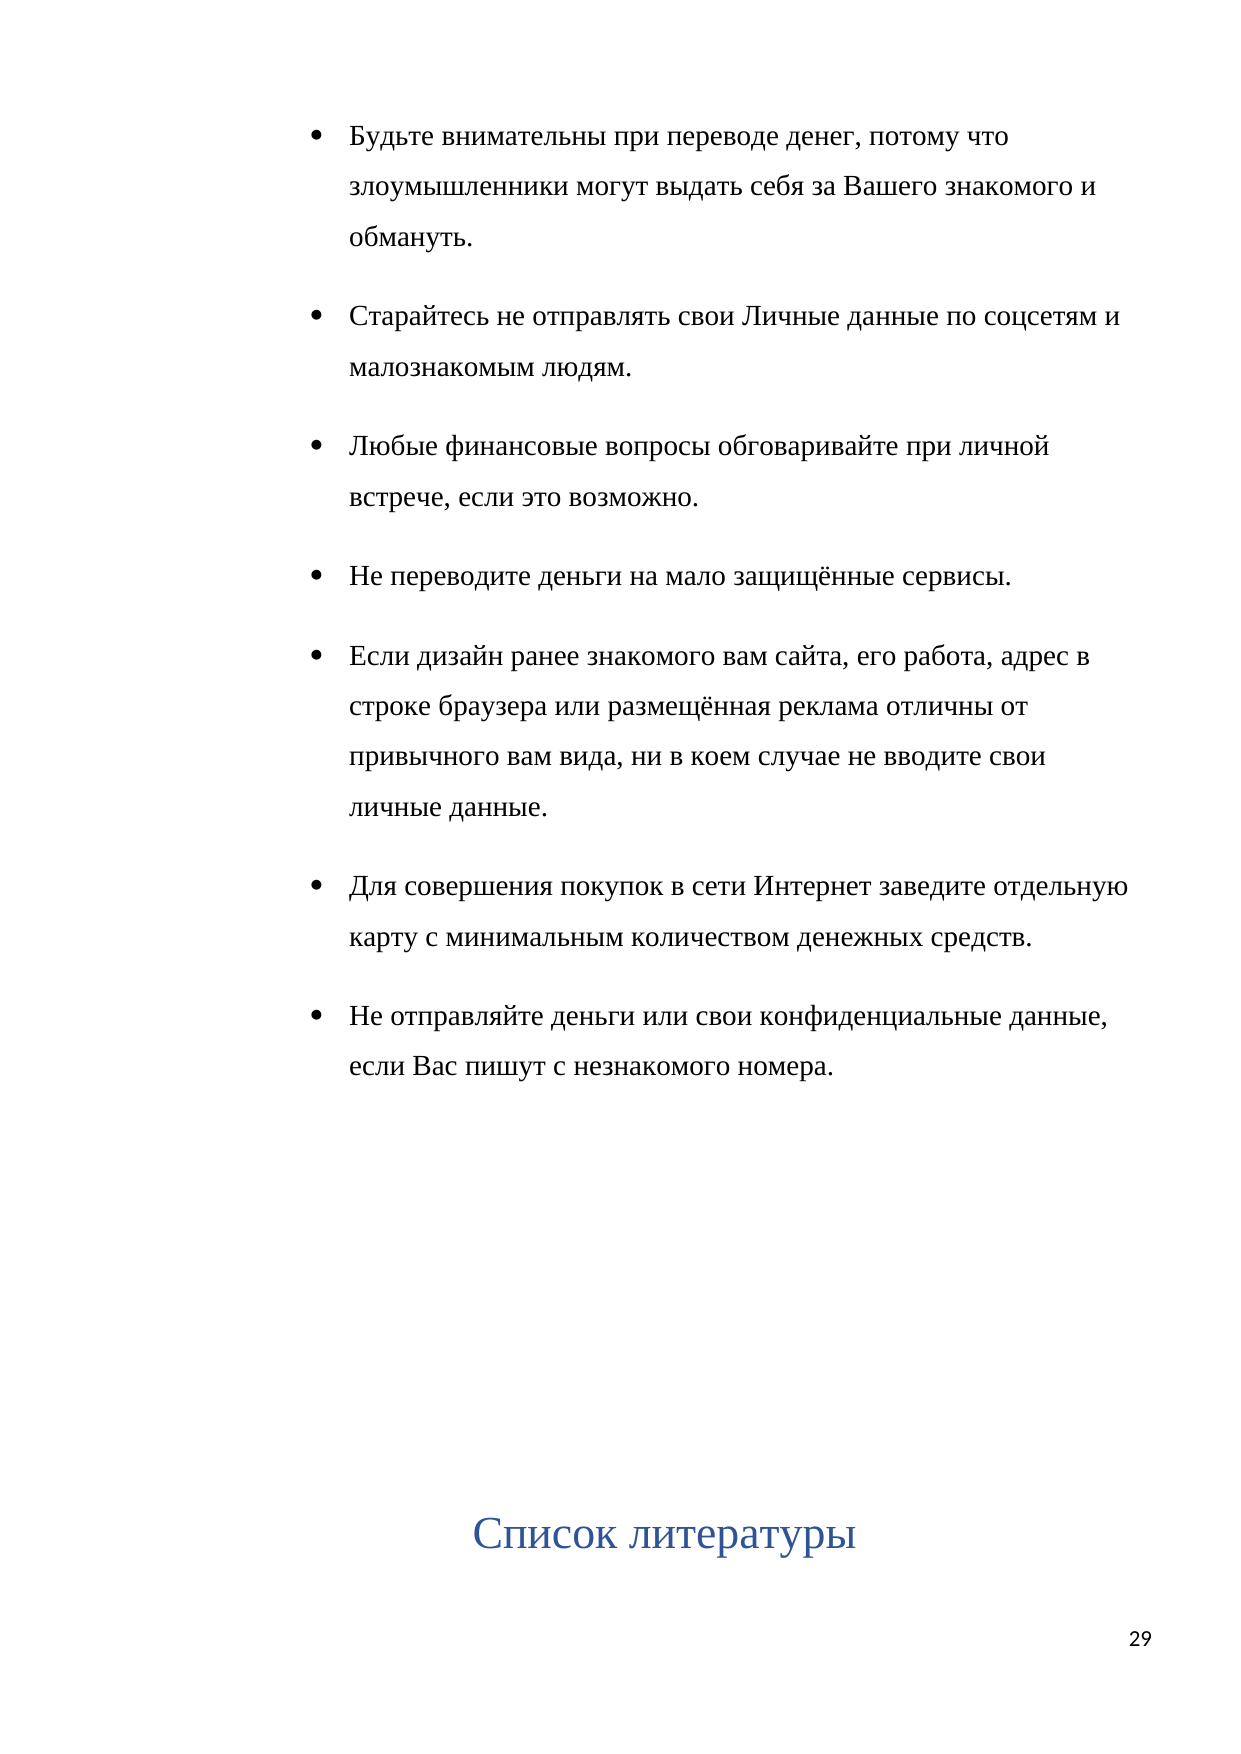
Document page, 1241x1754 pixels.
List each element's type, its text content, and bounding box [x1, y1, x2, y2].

list Если дизайн ранее знакомого вам сайта, его работа, адрес в строке браузера или размещённая реклама отличны от привычного вам вида, ни в коем случае не вводите свои личные данные. [311, 646, 1129, 831]
list Будьте внимательны при переводе денег, потому что злоумышленники могут выдать себя за Вашего знакомого и обмануть. [311, 118, 1129, 252]
subtitle Список литературы [177, 1518, 1152, 1571]
list Любые финансовые вопросы обговаривайте при личной встрече, если это возможно. [311, 432, 1129, 516]
list Для совершения покупок в сети Интернет заведите отдельную карту с минимальным количеством денежных средств. [311, 879, 1129, 963]
list Старайтесь не отправлять свои Личные данные по соцсетям и малознакомым людям. [311, 300, 1129, 384]
list Не переводите деньги на мало защищённые сервисы. [311, 564, 1129, 598]
list Не отправляйте деньги или свои конфиденциальные данные, если Вас пишут с незнакомого номера. [311, 1011, 1129, 1094]
